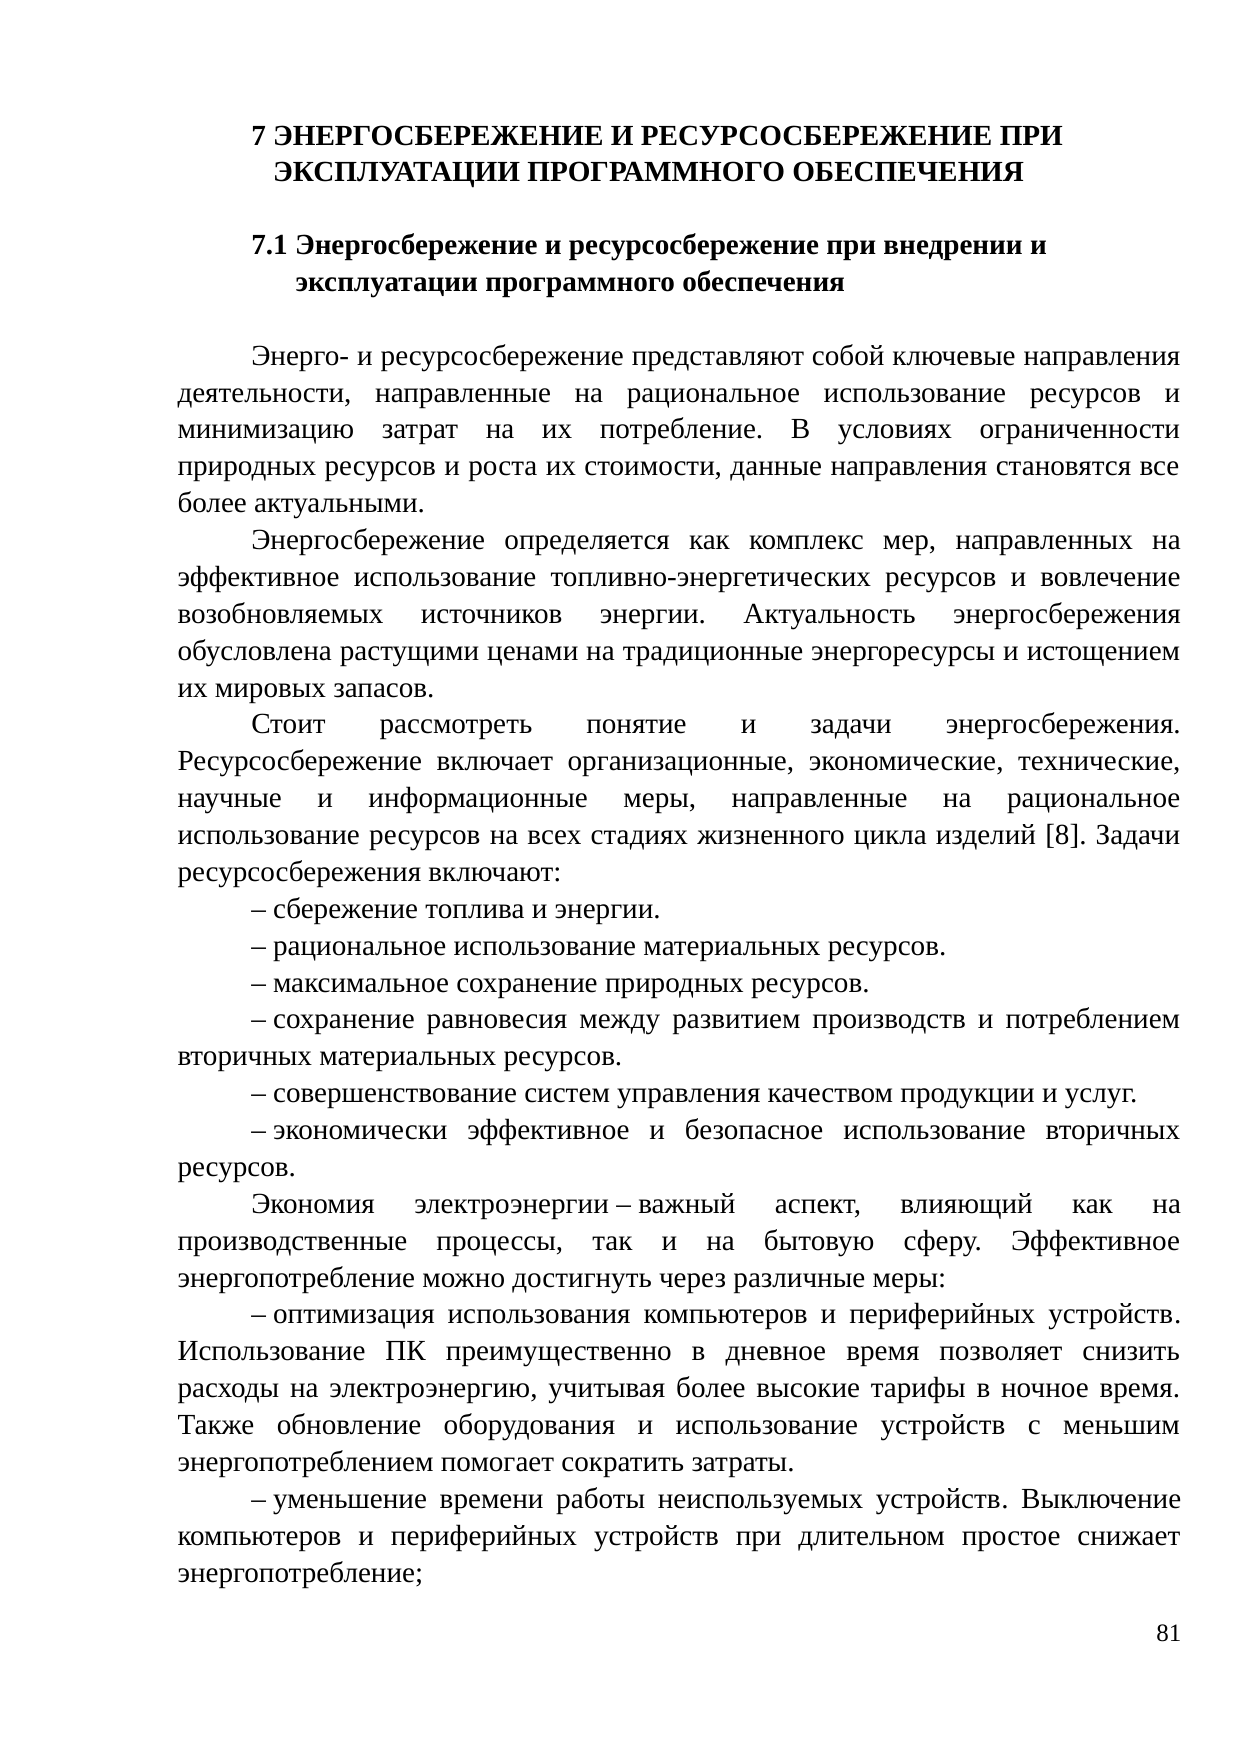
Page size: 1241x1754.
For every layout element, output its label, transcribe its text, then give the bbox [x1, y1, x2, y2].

text – оптимизация использования компьютеров и периферийных устройств. Использование ПК преимущественно в дневное время позволяет снизить расходы на электроэнергию, учитывая более высокие тарифы в ночное время. Также обновление оборудования и использование устройств с меньшим энергопотреблением помогает сократить затраты. [177, 1297, 1181, 1478]
text – сбережение топлива и энергии. [177, 891, 1181, 924]
text – совершенствование систем управления качеством продукции и услуг. [177, 1075, 1181, 1109]
text – экономически эффективное и безопасное использование вторичных ресурсов. [177, 1112, 1181, 1183]
text Энерго- и ресурсосбережение представляют собой ключевые направления деятельности, направленные на рациональное использование ресурсов и минимизацию затрат на их потребление. В условиях ограниченности природных ресурсов и роста их стоимости, данные направления становятся все более актуальными. [177, 338, 1181, 519]
text Энергосбережение определяется как комплекс мер, направленных на эффективное использование топливно-энергетических ресурсов и вовлечение возобновляемых источников энергии. Актуальность энергосбережения обусловлена растущими ценами на традиционные энергоресурсы и истощением их мировых запасов. [177, 522, 1181, 703]
text – сохранение равновесия между развитием производств и потреблением вторичных материальных ресурсов. [177, 1002, 1181, 1072]
subtitle 7 ЭНЕРГОСБЕРЕЖЕНИЕ И РЕСУРСОСБЕРЕЖЕНИЕ ПРИ [251, 118, 1181, 152]
text – уменьшение времени работы неиспользуемых устройств. Выключение компьютеров и периферийных устройств при длительном простое снижает энергопотребление; [177, 1481, 1181, 1588]
subtitle 7.1 Энергосбережение и ресурсосбережение при внедрении и эксплуатации программного обеспечения [251, 227, 1181, 298]
text Стоит рассмотреть понятие и задачи энергосбережения. Ресурсосбережение включает организационные, экономические, технические, научные и информационные меры, направленные на рациональное использование ресурсов на всех стадиях жизненного цикла изделий [8]. Задачи ресурсосбережения включают: [177, 707, 1181, 888]
text Экономия электроэнергии – важный аспект, влияющий как на производственные процессы, так и на бытовую сферу. Эффективное энергопотребление можно достигнуть через различные меры: [177, 1186, 1181, 1293]
text – максимальное сохранение природных ресурсов. [177, 965, 1181, 998]
text – рациональное использование материальных ресурсов. [177, 928, 1181, 961]
subtitle ЭКСПЛУАТАЦИИ ПРОГРАММНОГО ОБЕСПЕЧЕНИЯ [251, 154, 1181, 188]
